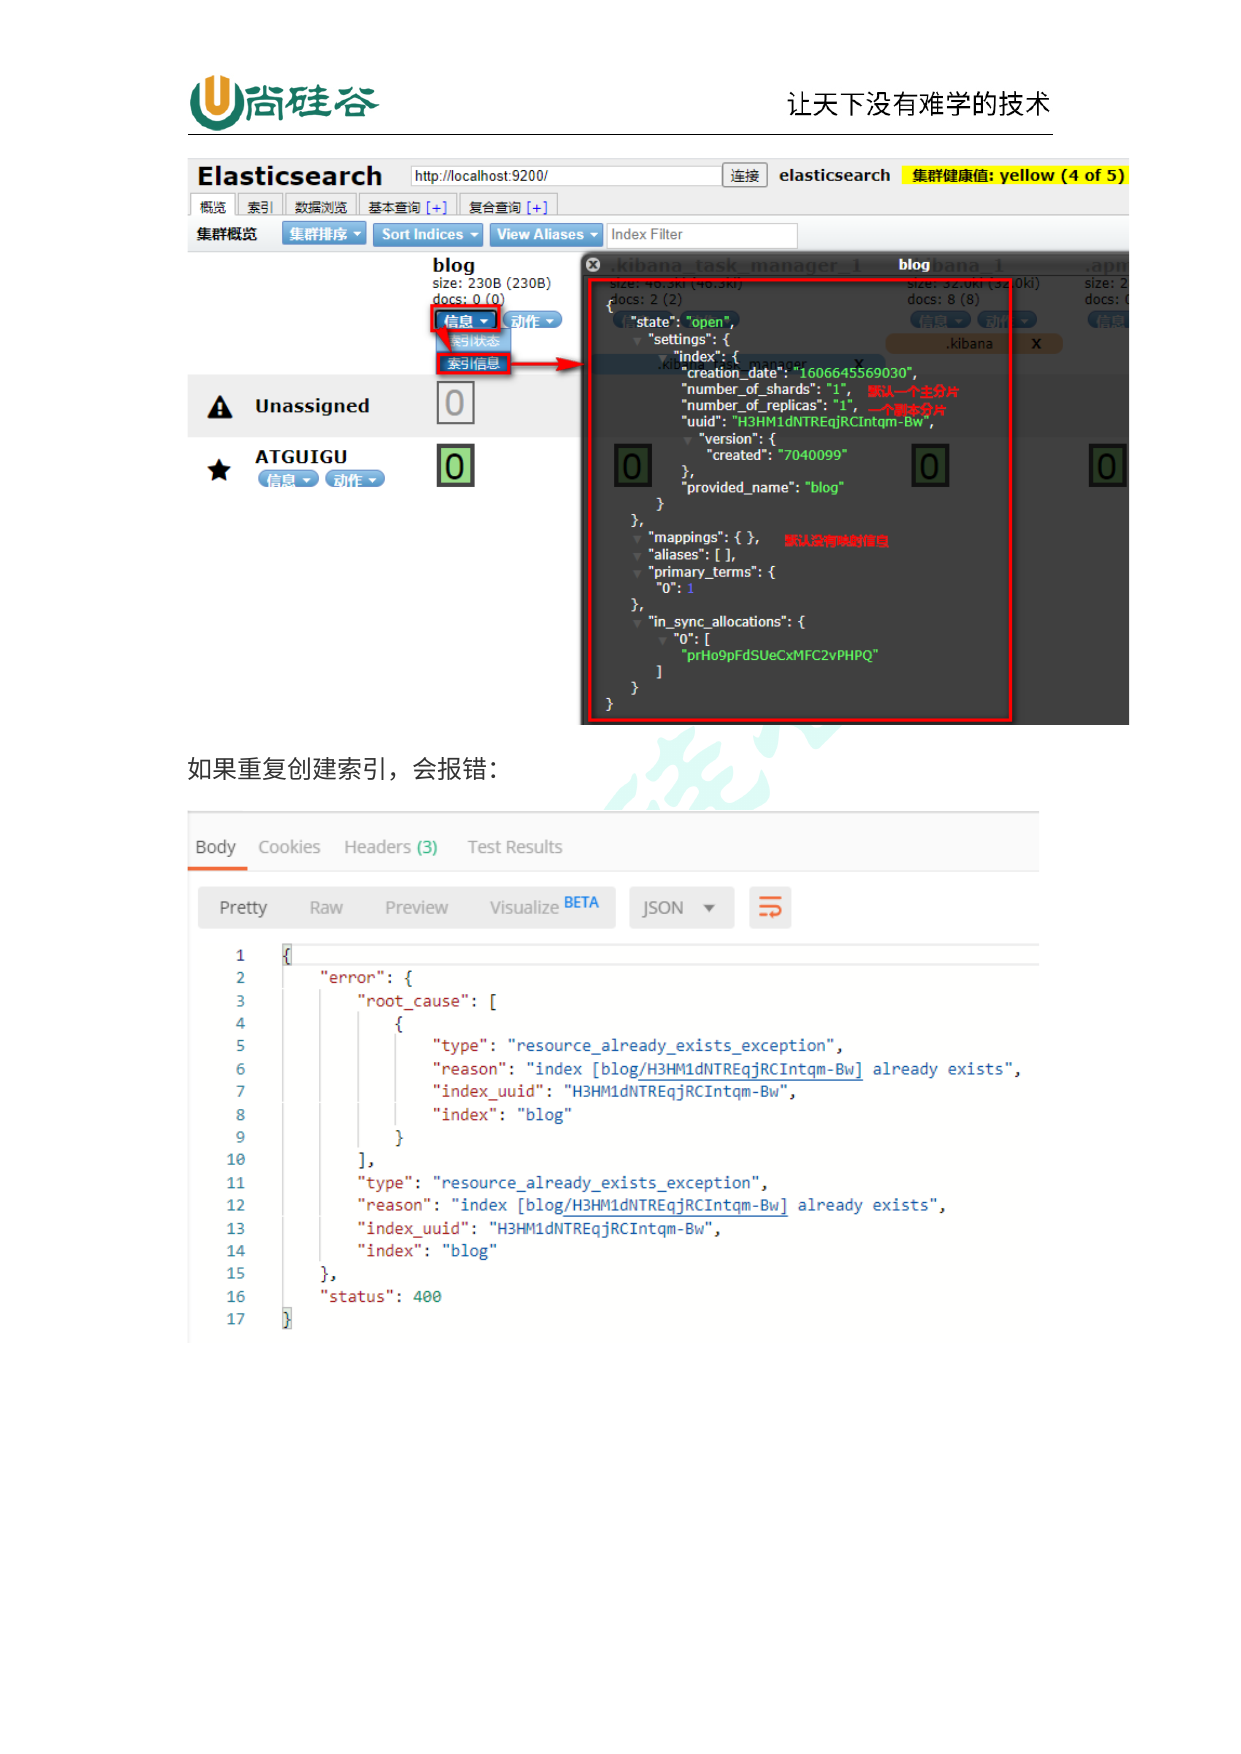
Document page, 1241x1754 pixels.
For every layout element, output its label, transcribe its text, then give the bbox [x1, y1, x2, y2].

picture [187, 156, 1130, 725]
text 如果重复创建索引，会报错： [187, 749, 1053, 785]
picture [187, 73, 1053, 132]
picture [187, 810, 1040, 1343]
